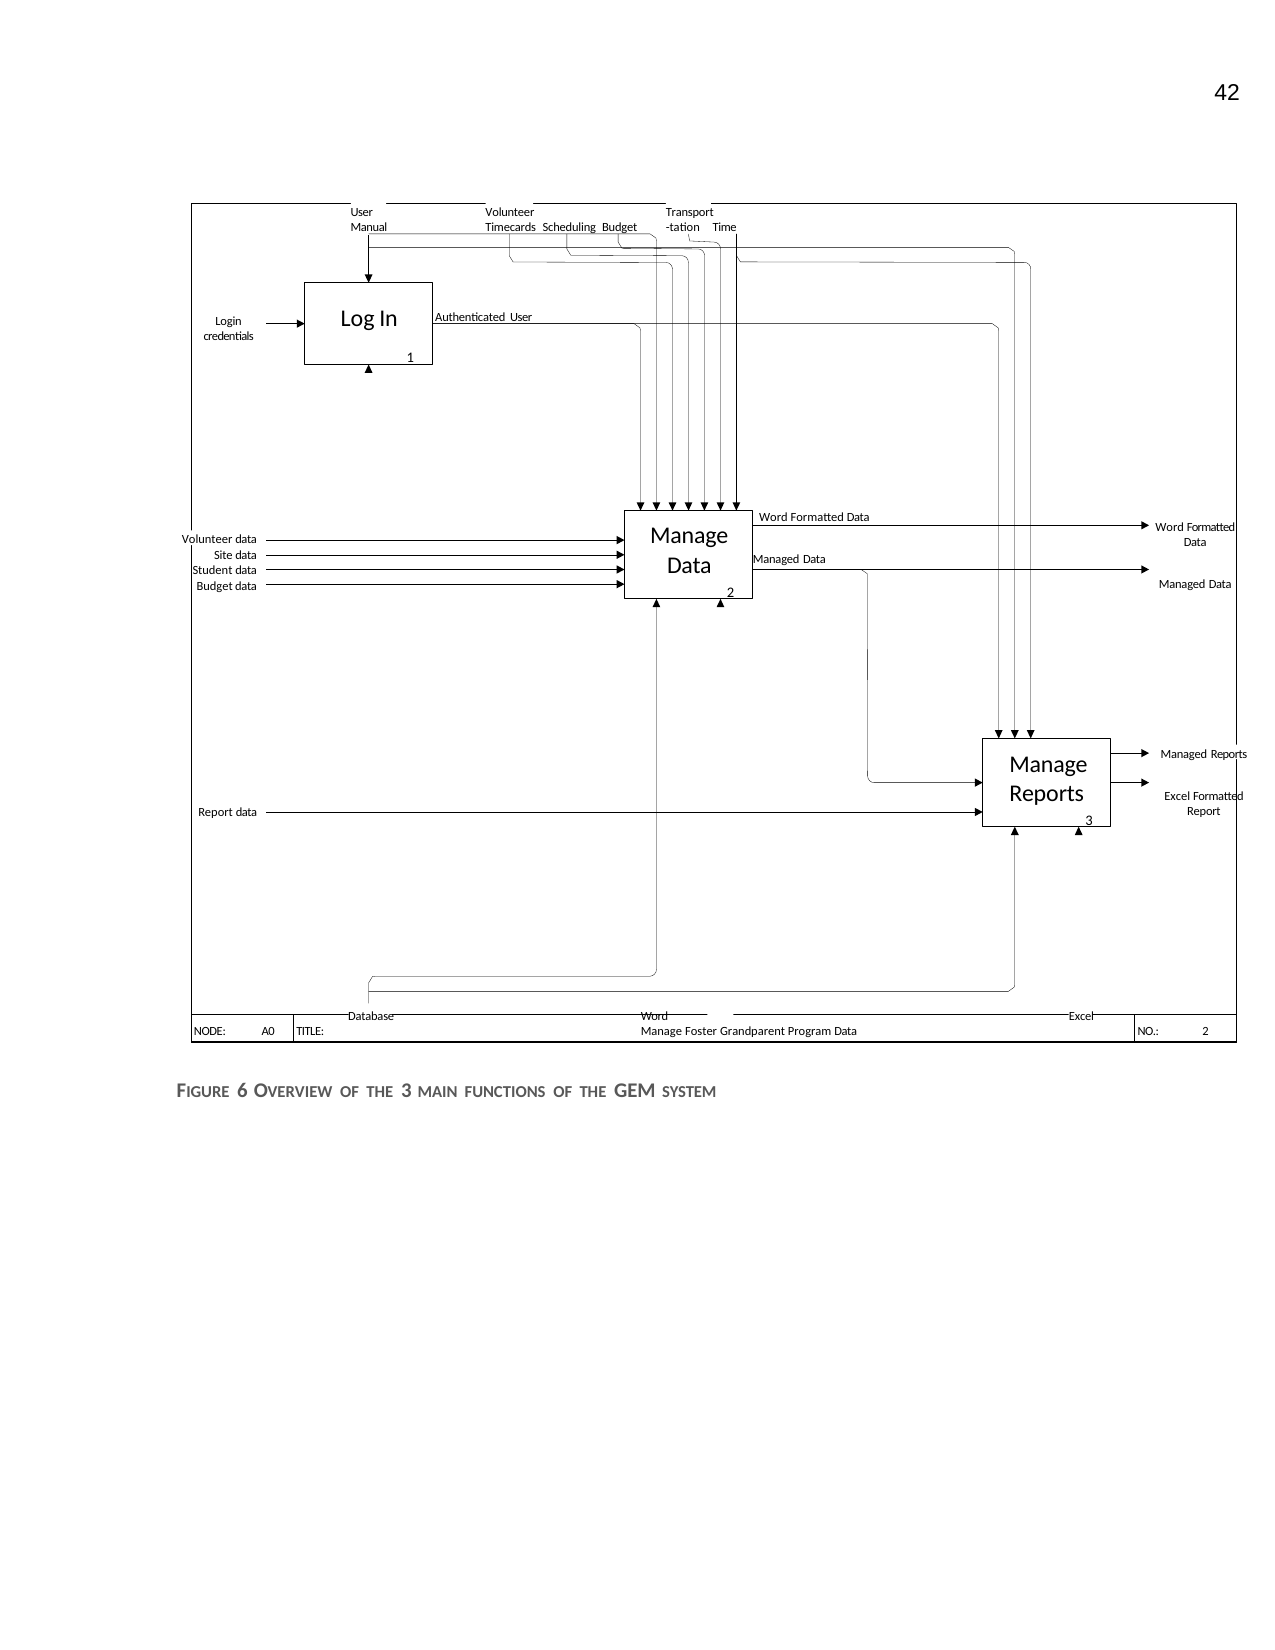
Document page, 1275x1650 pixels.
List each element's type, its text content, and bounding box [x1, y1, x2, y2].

text Figure 6 Overview of the 3 main functions of the GEM system [176, 1078, 1239, 1103]
